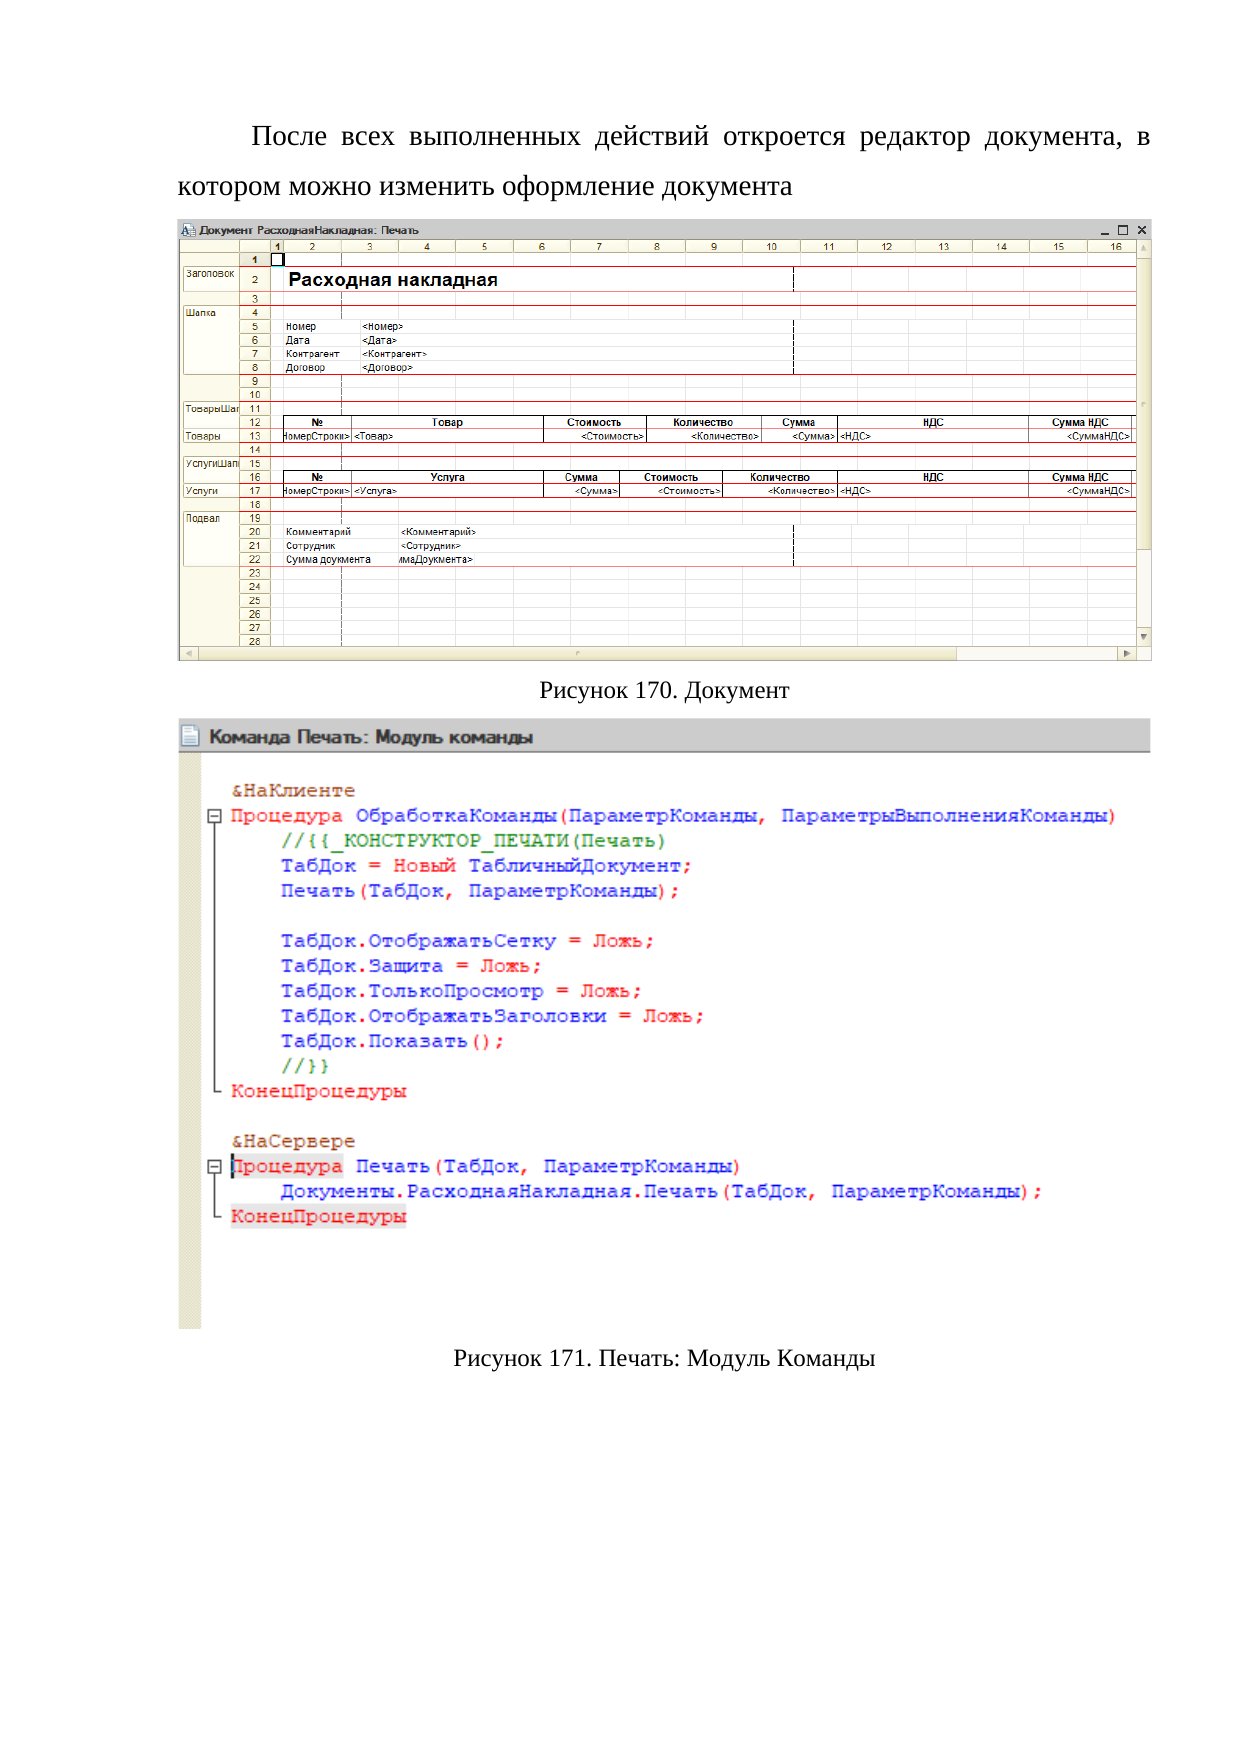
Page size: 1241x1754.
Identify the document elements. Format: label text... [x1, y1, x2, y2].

picture [177, 218, 1152, 661]
text После всех выполненных действий откроется редактор документа, в котором можно изменить оформление документа [177, 118, 1152, 202]
text Рисунок 170. Документ [177, 675, 1152, 703]
picture [178, 717, 1151, 1329]
text Рисунок 171. Печать: Модуль Команды [177, 1343, 1152, 1372]
